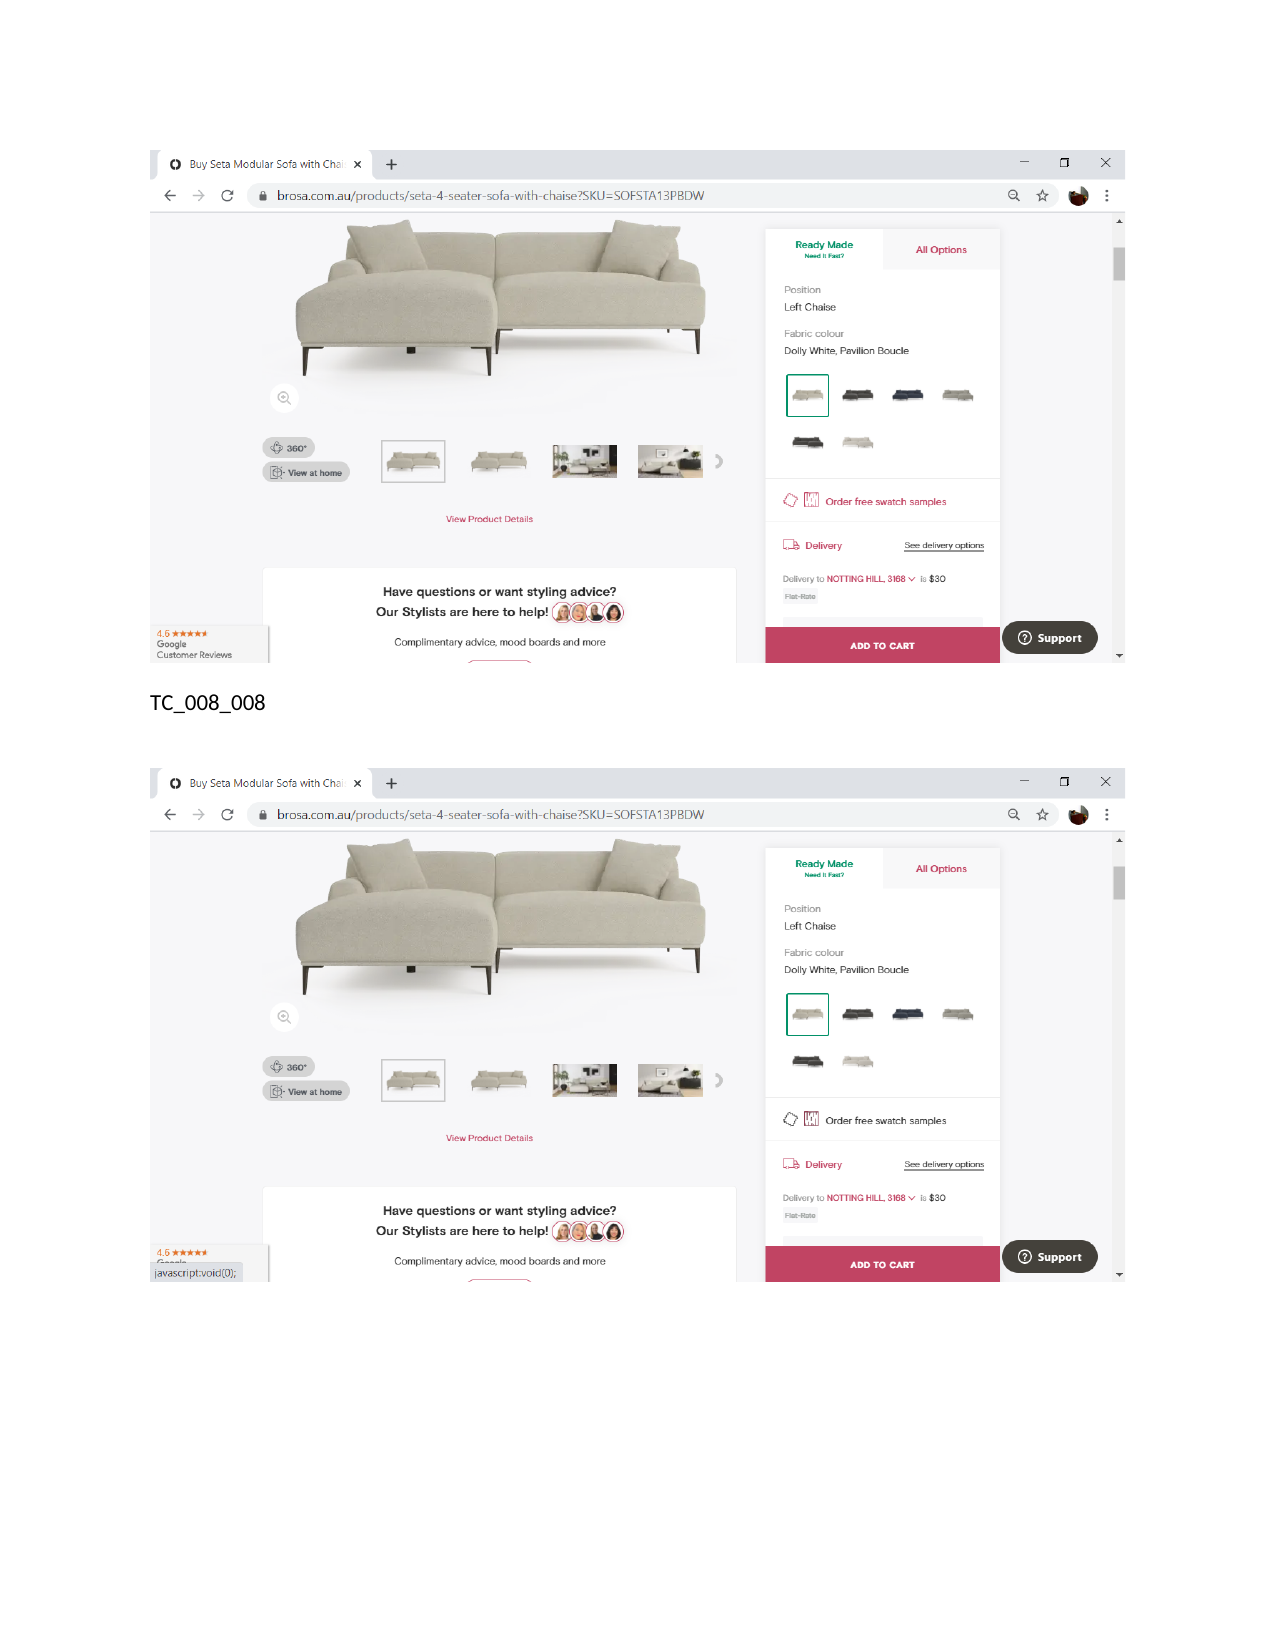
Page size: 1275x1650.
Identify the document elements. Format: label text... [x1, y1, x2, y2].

picture [150, 150, 1125, 663]
text TC_008_008 [150, 688, 1125, 716]
picture [150, 768, 1125, 1282]
